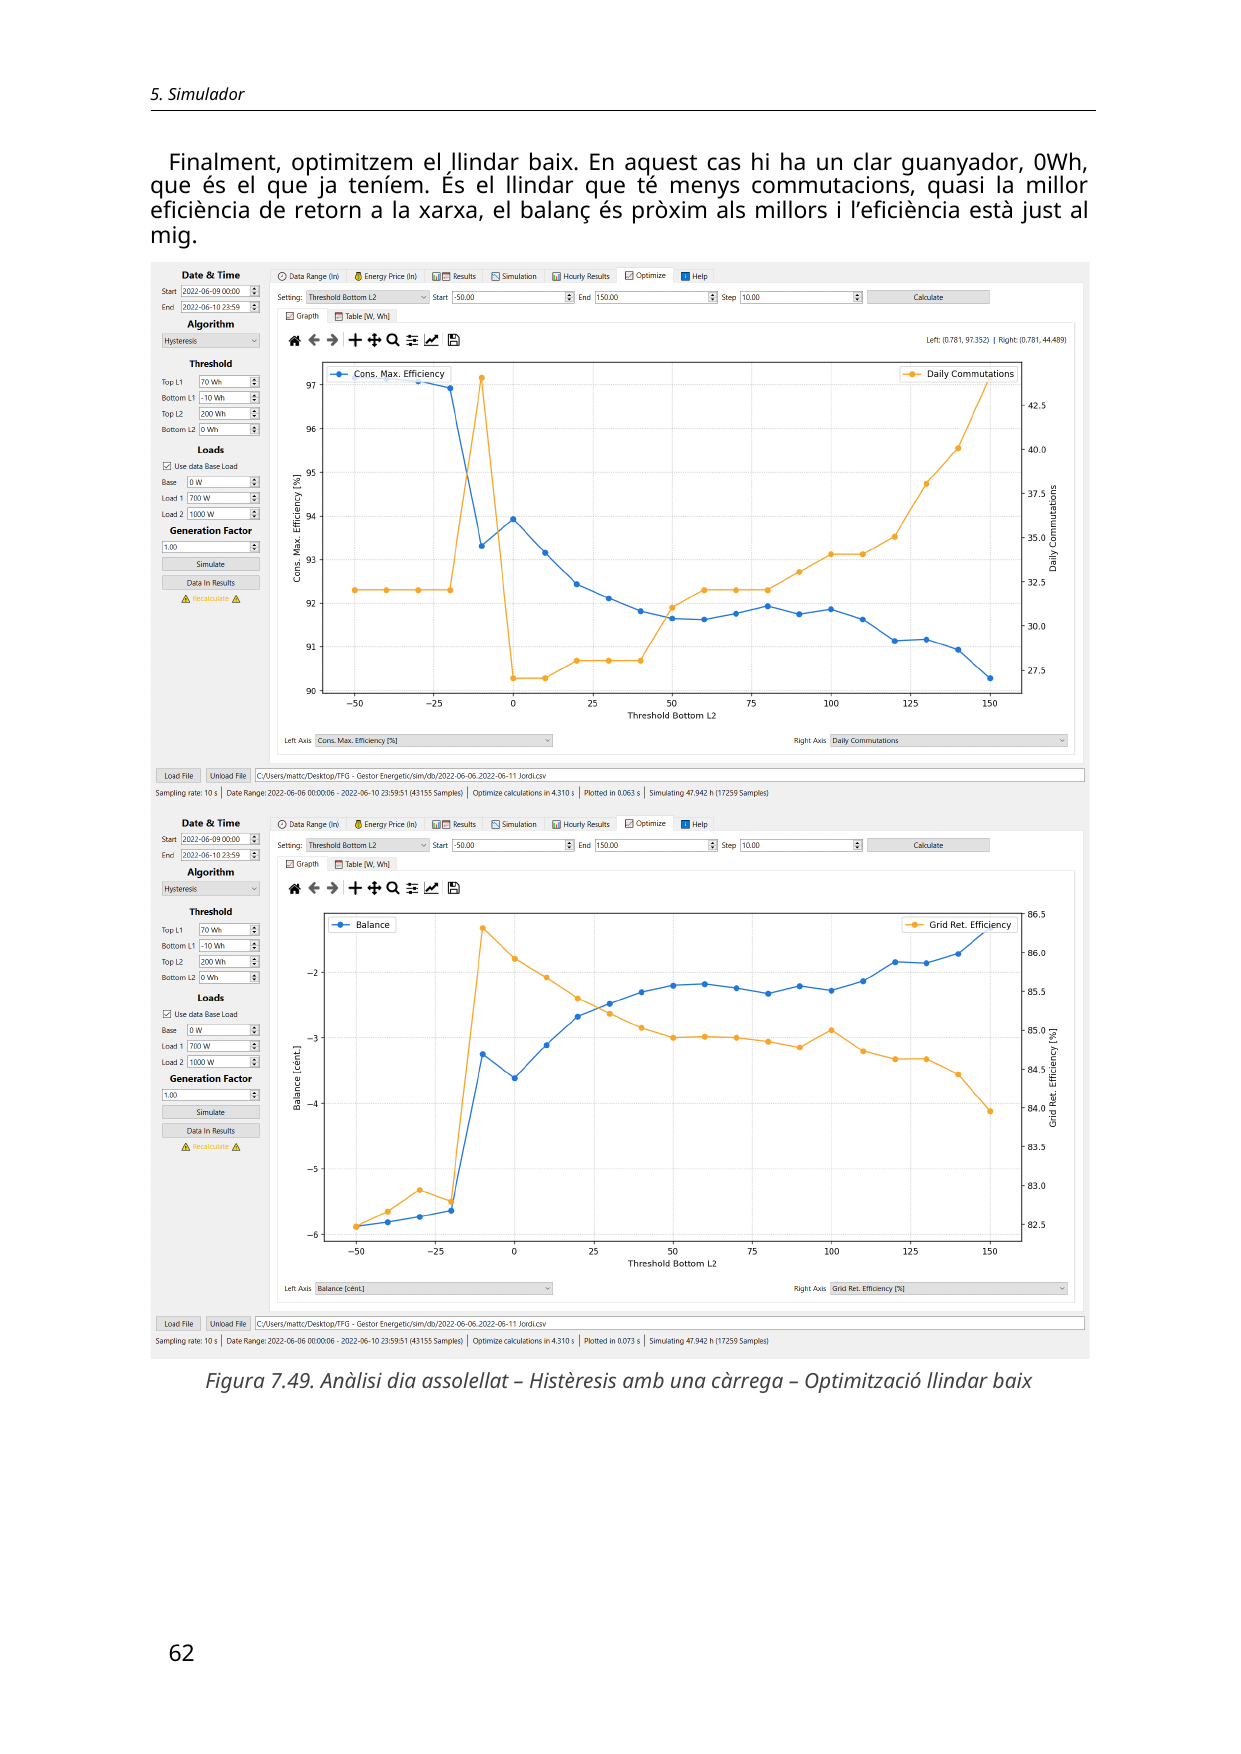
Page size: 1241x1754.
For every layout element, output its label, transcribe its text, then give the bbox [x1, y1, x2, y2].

text Finalment, optimitzem el llindar baix. En aquest cas hi ha un clar guanyador, 0Wh, que és el que ja teníem. És el llindar que té menys commutacions, quasi la millor eficiència de retorn a la xarxa, el balanç és pròxim als millors i l’eficiència està just al mig. [150, 150, 1090, 250]
picture [150, 262, 1090, 1359]
